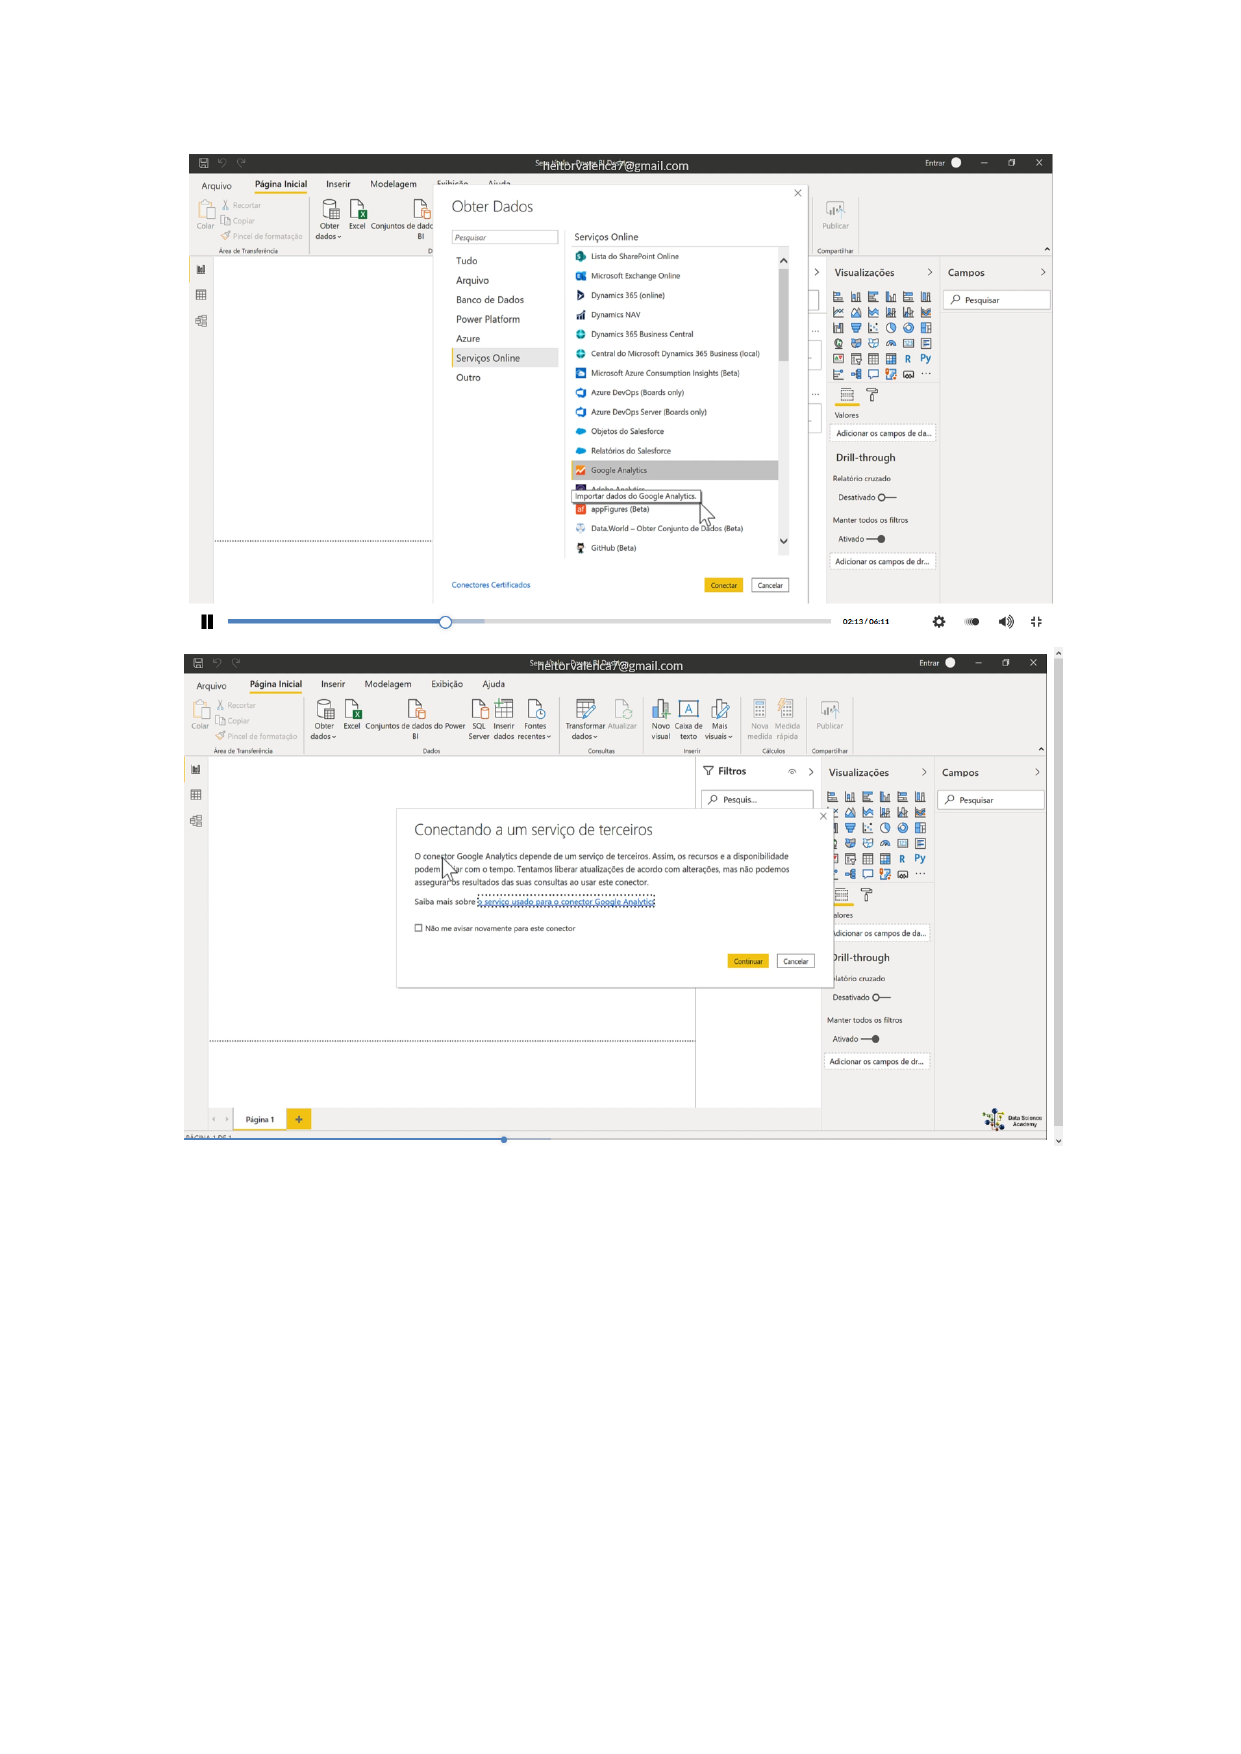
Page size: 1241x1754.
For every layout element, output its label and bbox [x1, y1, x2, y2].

picture [177, 647, 1063, 1146]
picture [177, 147, 1063, 646]
